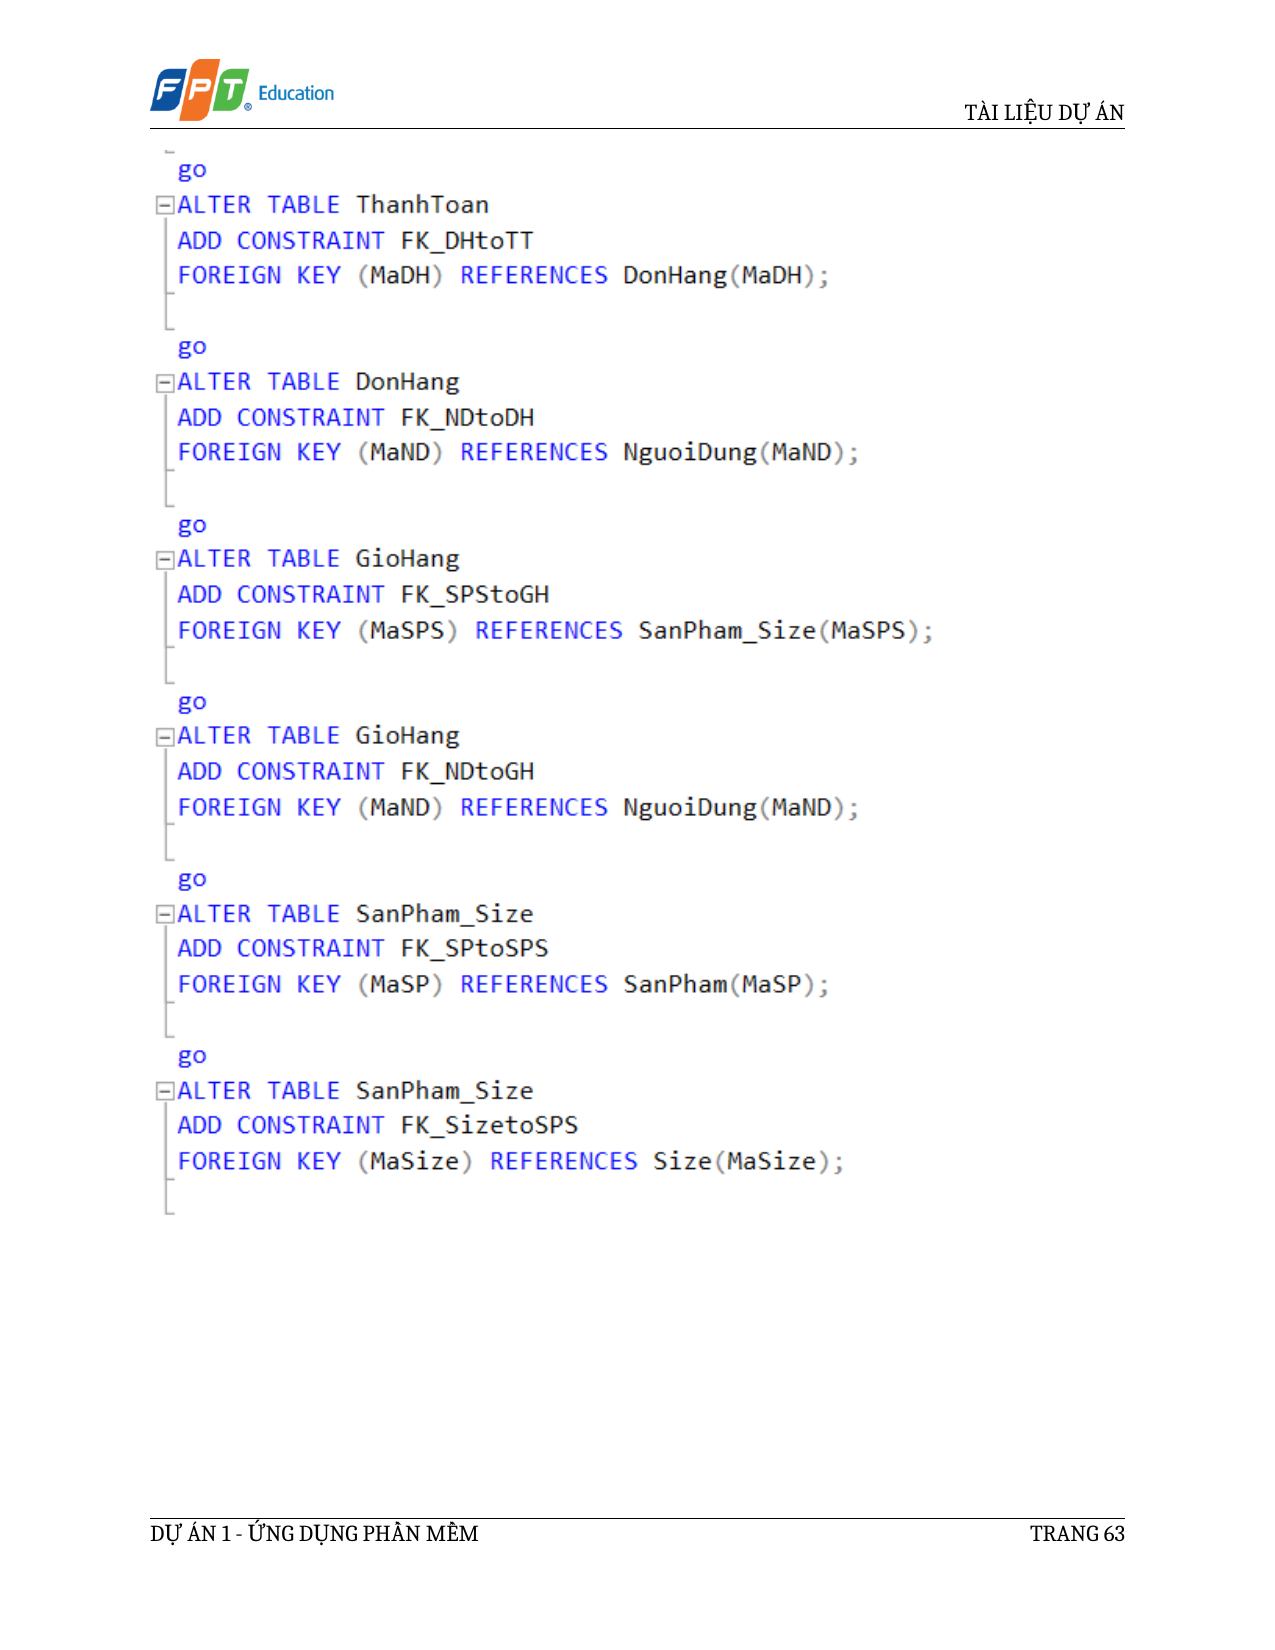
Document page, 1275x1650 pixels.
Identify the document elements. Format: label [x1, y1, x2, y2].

picture [150, 59, 336, 121]
picture [150, 150, 1002, 1226]
